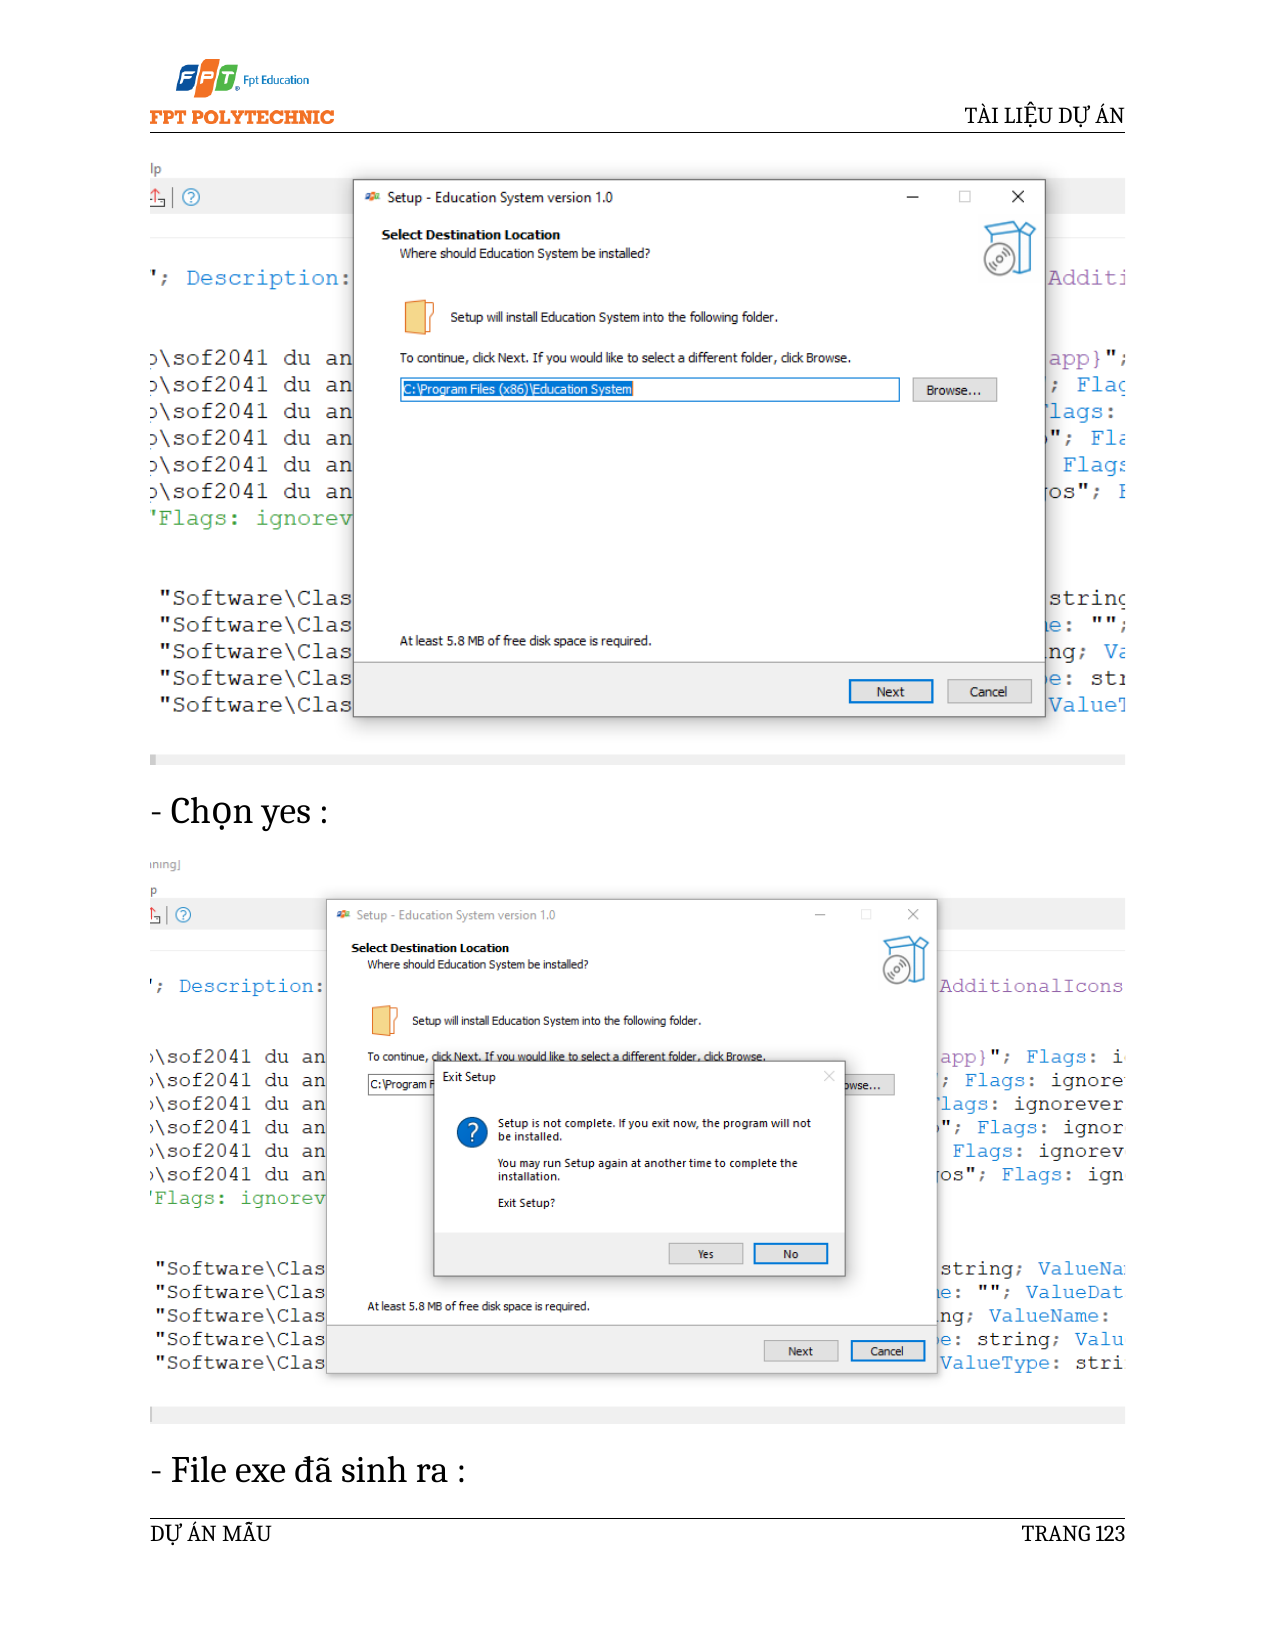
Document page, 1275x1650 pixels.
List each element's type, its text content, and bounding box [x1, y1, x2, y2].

text - Chọn yes : [150, 790, 1125, 833]
text - File exe đã sinh ra : [150, 1448, 1125, 1492]
picture [150, 860, 1125, 1424]
picture [150, 150, 1125, 765]
picture [150, 59, 336, 124]
